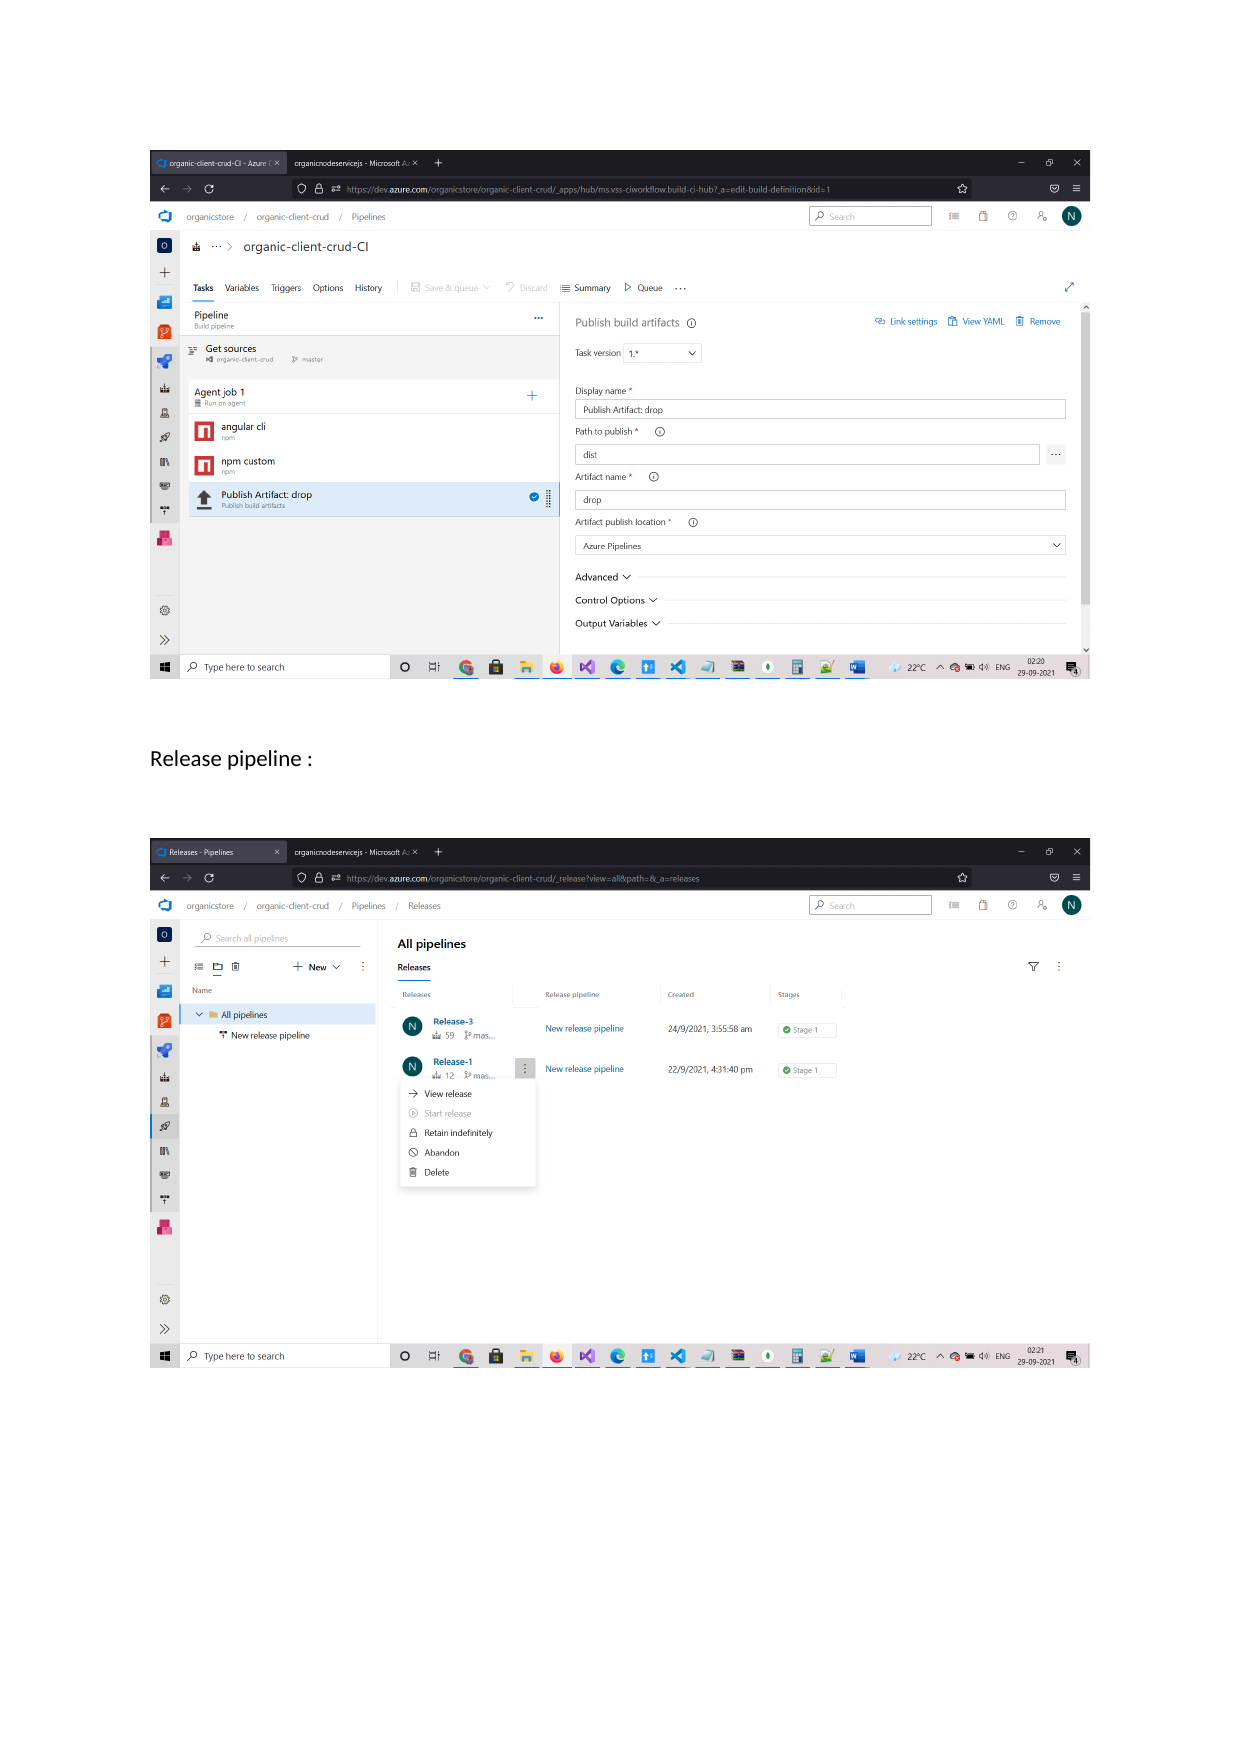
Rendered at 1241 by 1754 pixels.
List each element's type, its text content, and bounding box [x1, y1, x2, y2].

text Release pipeline : [150, 744, 1090, 773]
picture [150, 150, 1091, 679]
picture [150, 838, 1091, 1368]
